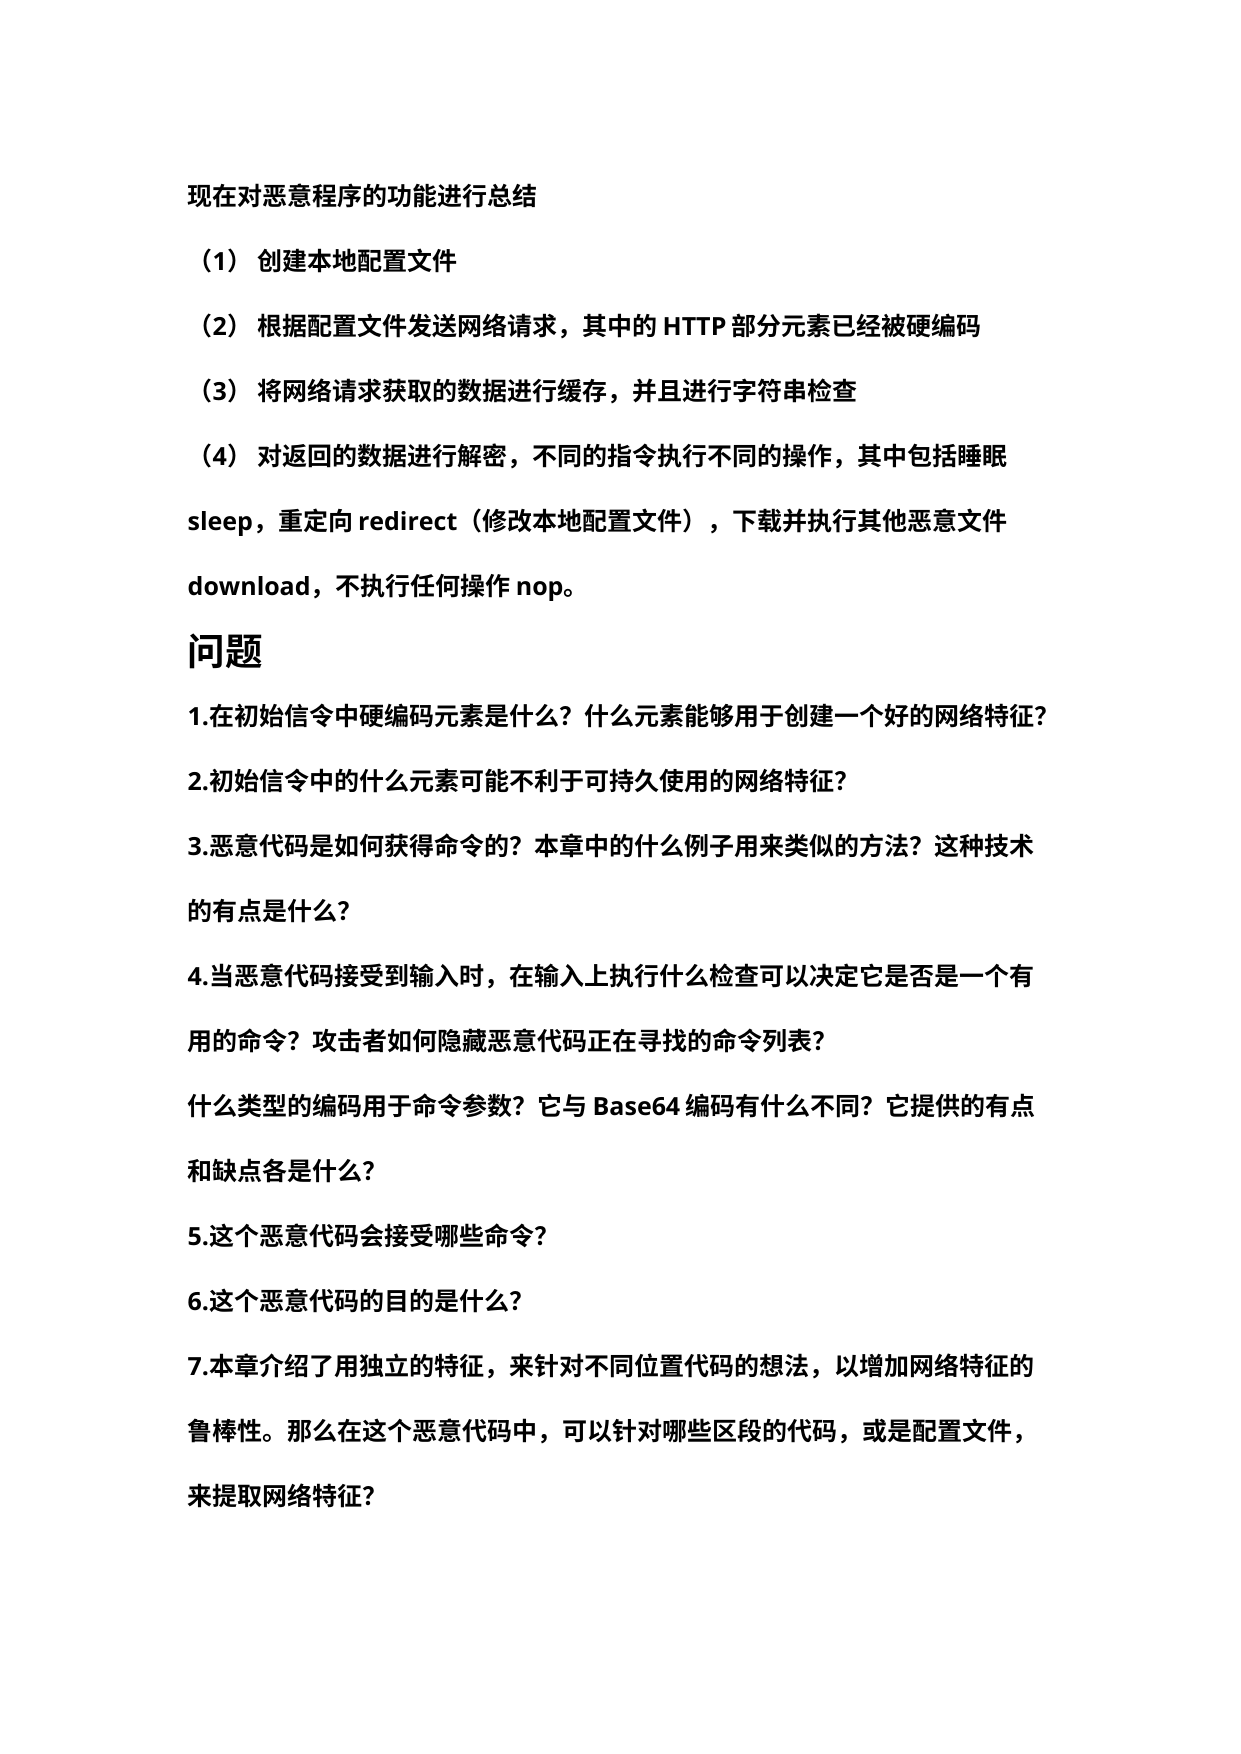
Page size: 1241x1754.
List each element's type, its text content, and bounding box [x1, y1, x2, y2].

text 5.这个恶意代码会接受哪些命令？ [187, 1202, 1053, 1267]
text 1.在初始信令中硬编码元素是什么？什么元素能够用于创建一个好的网络特征？ [187, 682, 1053, 747]
text 2.初始信令中的什么元素可能不利于可持久使用的网络特征？ [187, 747, 1053, 812]
text 现在对恶意程序的功能进行总结 （1） 创建本地配置文件 （2） 根据配置文件发送网络请求，其中的HTTP部分元素已经被硬编码 （3） 将网络请求获取的数据进行缓存，并且进行字符串检查 （4） 对返回的数据进行解密，不同的指令执行不同的操作，其中包括睡眠sleep，重定向redirect（修改本地配置文件），下载并执行其他恶意文件download，不执行任何操作nop。 [187, 162, 1053, 617]
text 3.恶意代码是如何获得命令的？本章中的什么例子用来类似的方法？这种技术的有点是什么？ [187, 812, 1053, 942]
text 问题 [187, 617, 1053, 682]
text 6.这个恶意代码的目的是什么？ [187, 1267, 1053, 1332]
text 4.当恶意代码接受到输入时，在输入上执行什么检查可以决定它是否是一个有用的命令？攻击者如何隐藏恶意代码正在寻找的命令列表？ [187, 942, 1053, 1072]
text 7.本章介绍了用独立的特征，来针对不同位置代码的想法，以增加网络特征的鲁棒性。那么在这个恶意代码中，可以针对哪些区段的代码，或是配置文件，来提取网络特征？ [187, 1332, 1053, 1527]
text 什么类型的编码用于命令参数？它与Base64编码有什么不同？它提供的有点和缺点各是什么？ [187, 1072, 1053, 1202]
